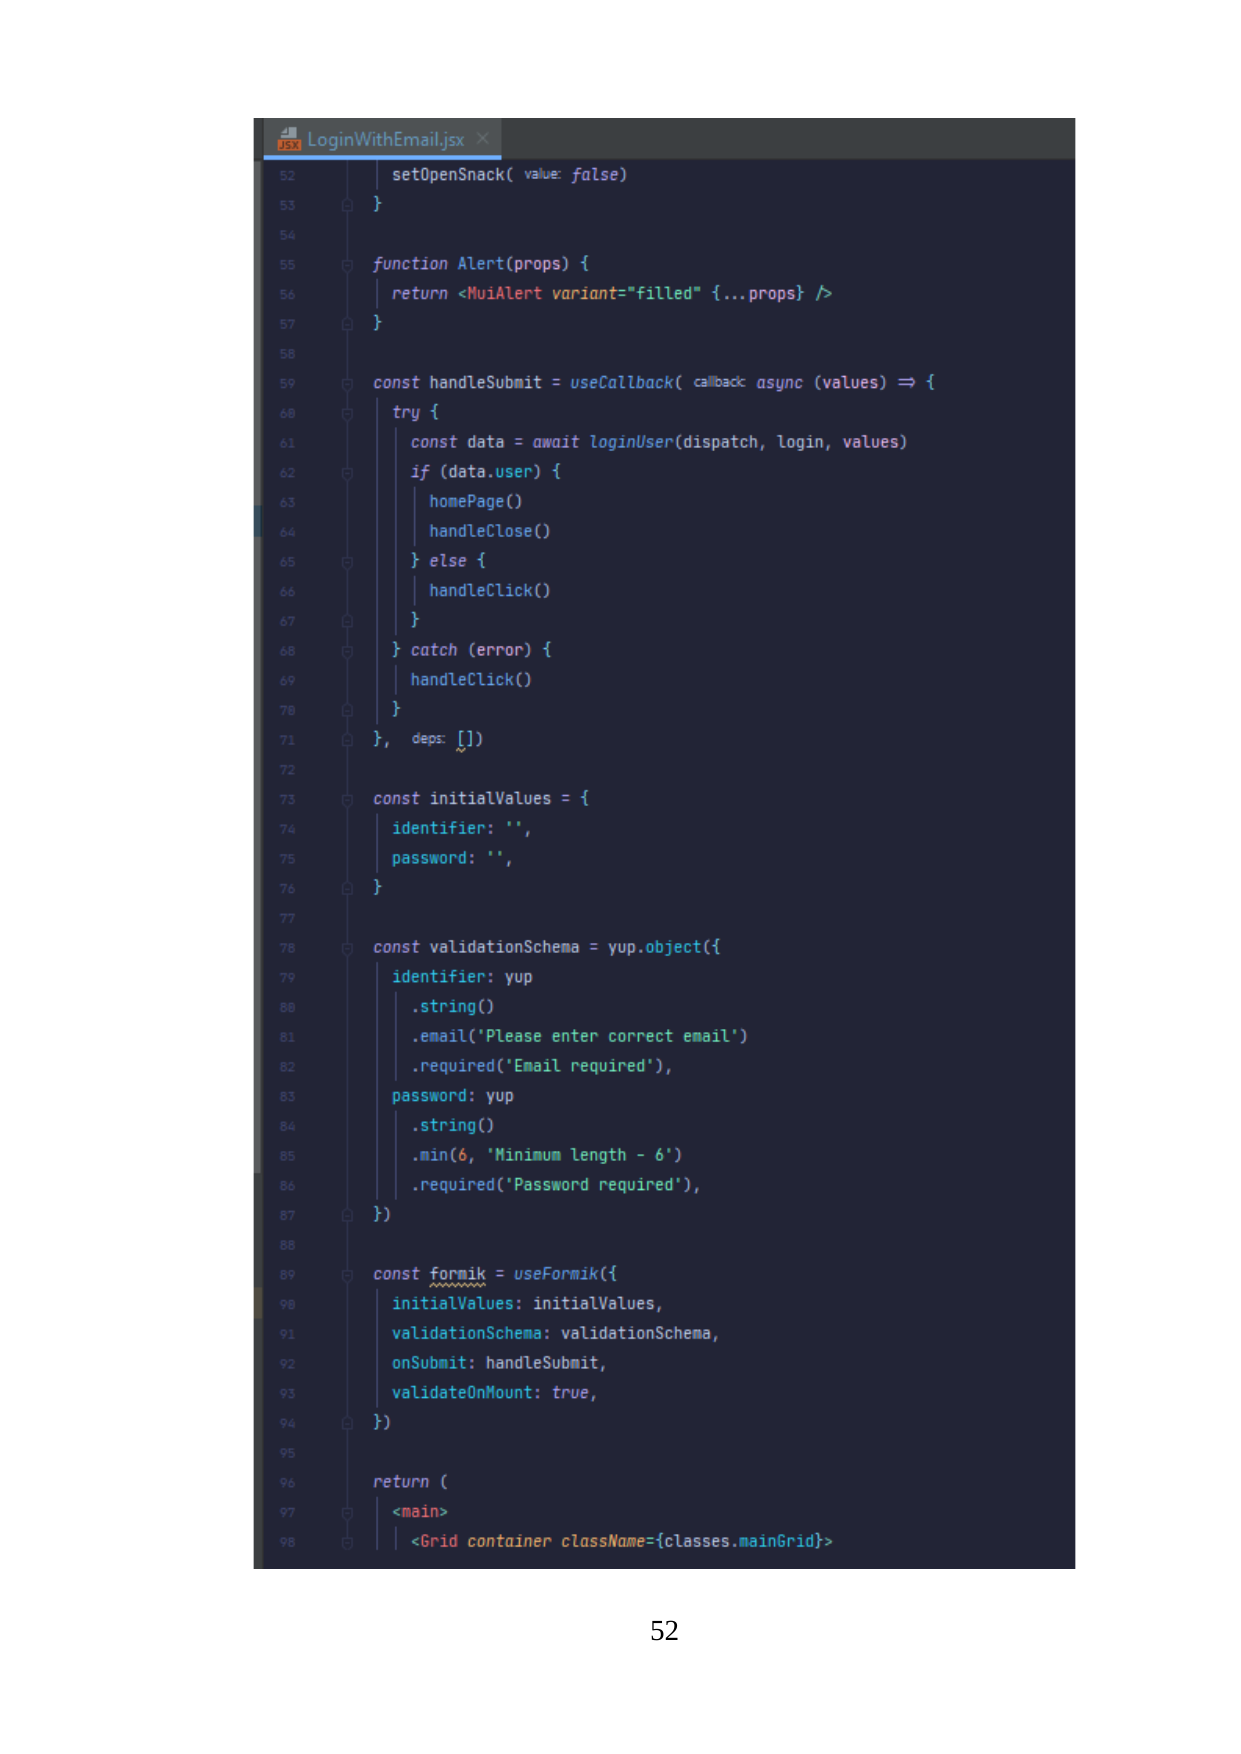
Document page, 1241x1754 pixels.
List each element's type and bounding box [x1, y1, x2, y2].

picture [253, 118, 1076, 1569]
